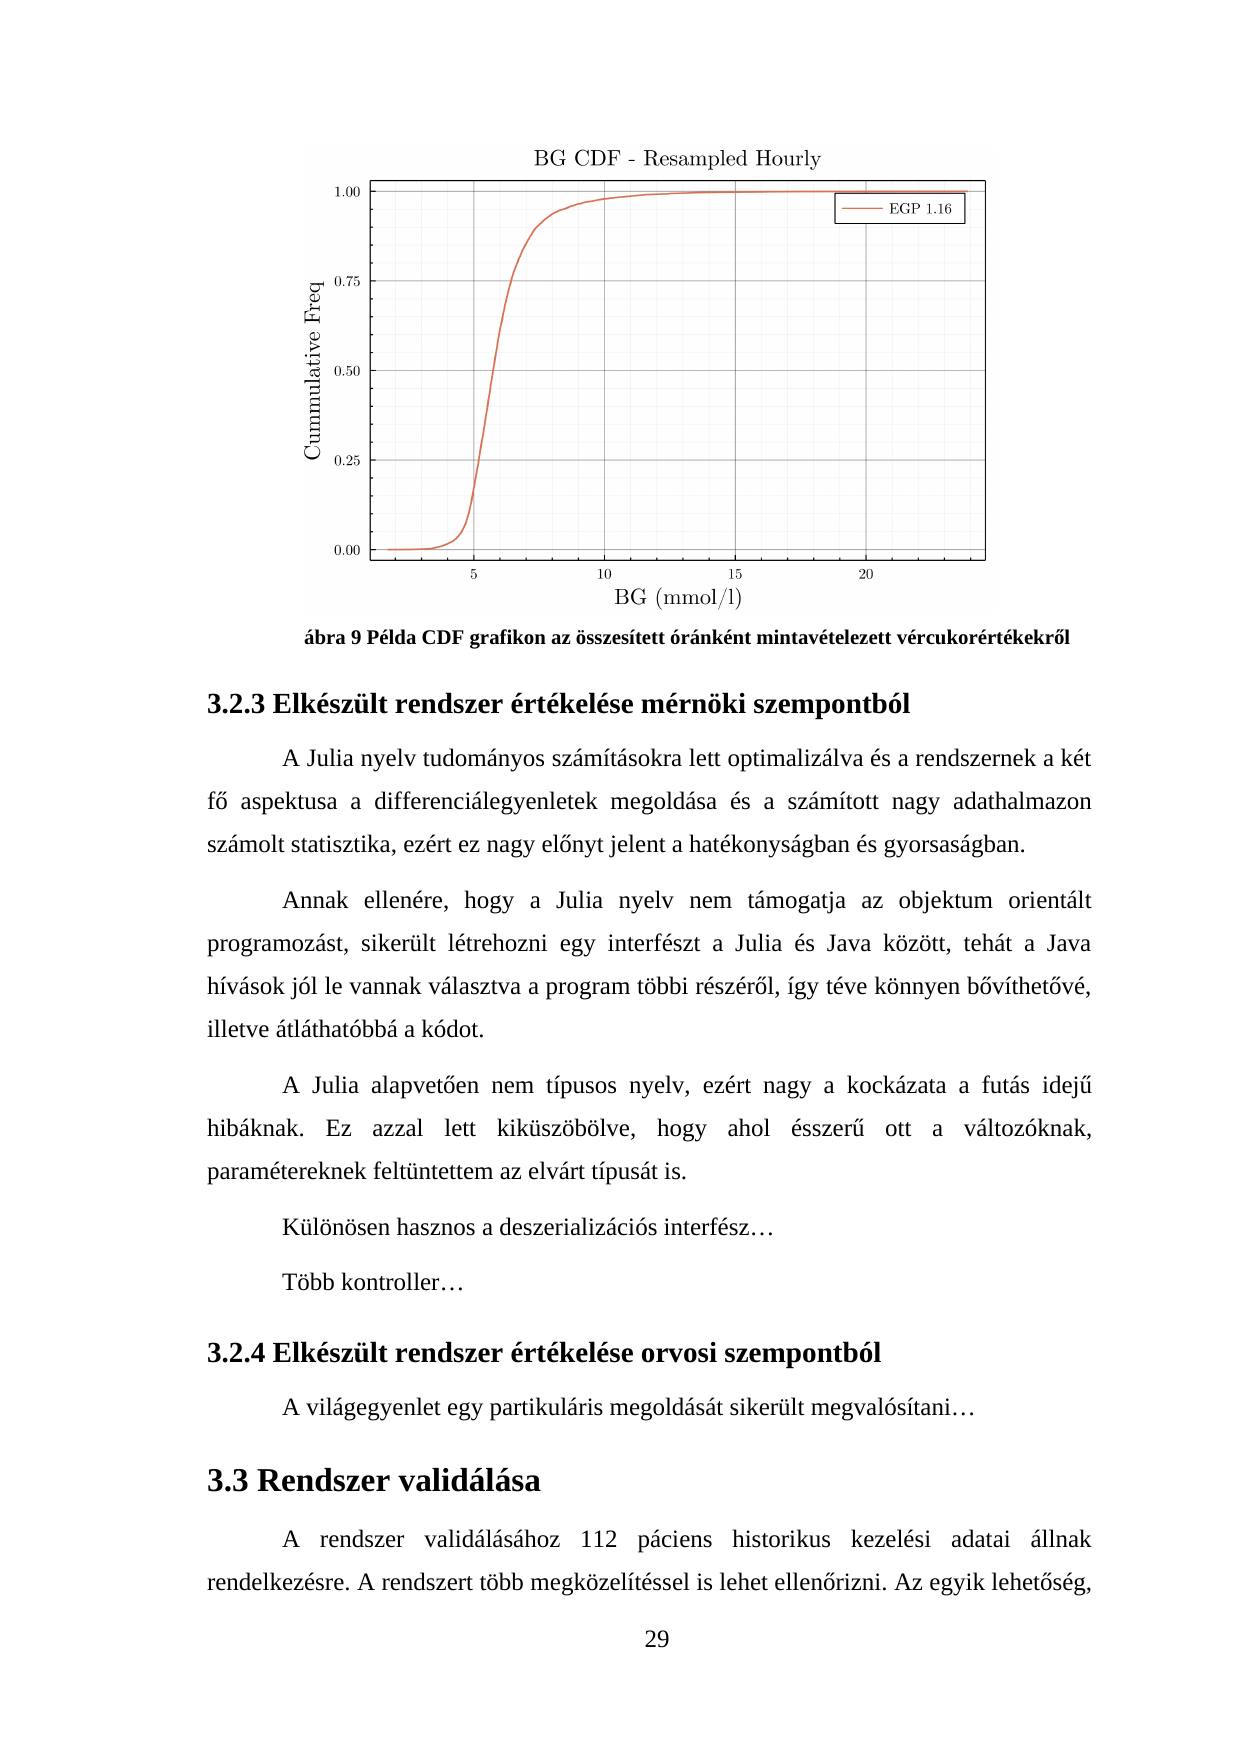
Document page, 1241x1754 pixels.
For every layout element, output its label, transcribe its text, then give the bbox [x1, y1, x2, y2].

text ábra 9 Példa CDF grafikon az összesített óránként mintavételezett vércukorértékekről [282, 625, 1092, 649]
text A világegyenlet egy partikuláris megoldását sikerült megvalósítani… [282, 1392, 1092, 1421]
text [207, 1524, 1092, 1596]
subtitle Elkészült rendszer értékelése orvosi szempontból [207, 1335, 1092, 1369]
subtitle Elkészült rendszer értékelése mérnöki szempontból [207, 686, 1092, 720]
subtitle Rendszer validálása [207, 1460, 1092, 1498]
picture [300, 147, 999, 613]
text Annak ellenére, hogy a Julia nyelv nem támogatja az objektum orientált programozást, sikerült létrehozni egy interfészt a Julia és Java között, tehát a Java hívások jól le vannak választva a program többi részéről, így téve könnyen bővíthetővé, illetve átláthatóbbá a kódot. [207, 885, 1092, 1043]
text A Julia alapvetően nem típusos nyelv, ezért nagy a kockázata a futás idejű hibáknak. Ez azzal lett kiküszöbölve, hogy ahol ésszerű ott a változóknak, paramétereknek feltüntettem az elvárt típusát is. [207, 1070, 1092, 1185]
text Több kontroller… [207, 1267, 1092, 1296]
text A Julia nyelv tudományos számításokra lett optimalizálva és a rendszernek a két fő aspektusa a differenciálegyenletek megoldása és a számított nagy adathalmazon számolt statisztika, ezért ez nagy előnyt jelent a hatékonyságban és gyorsaságban. [207, 743, 1092, 858]
text Különösen hasznos a deszerializációs interfész… [207, 1212, 1092, 1240]
